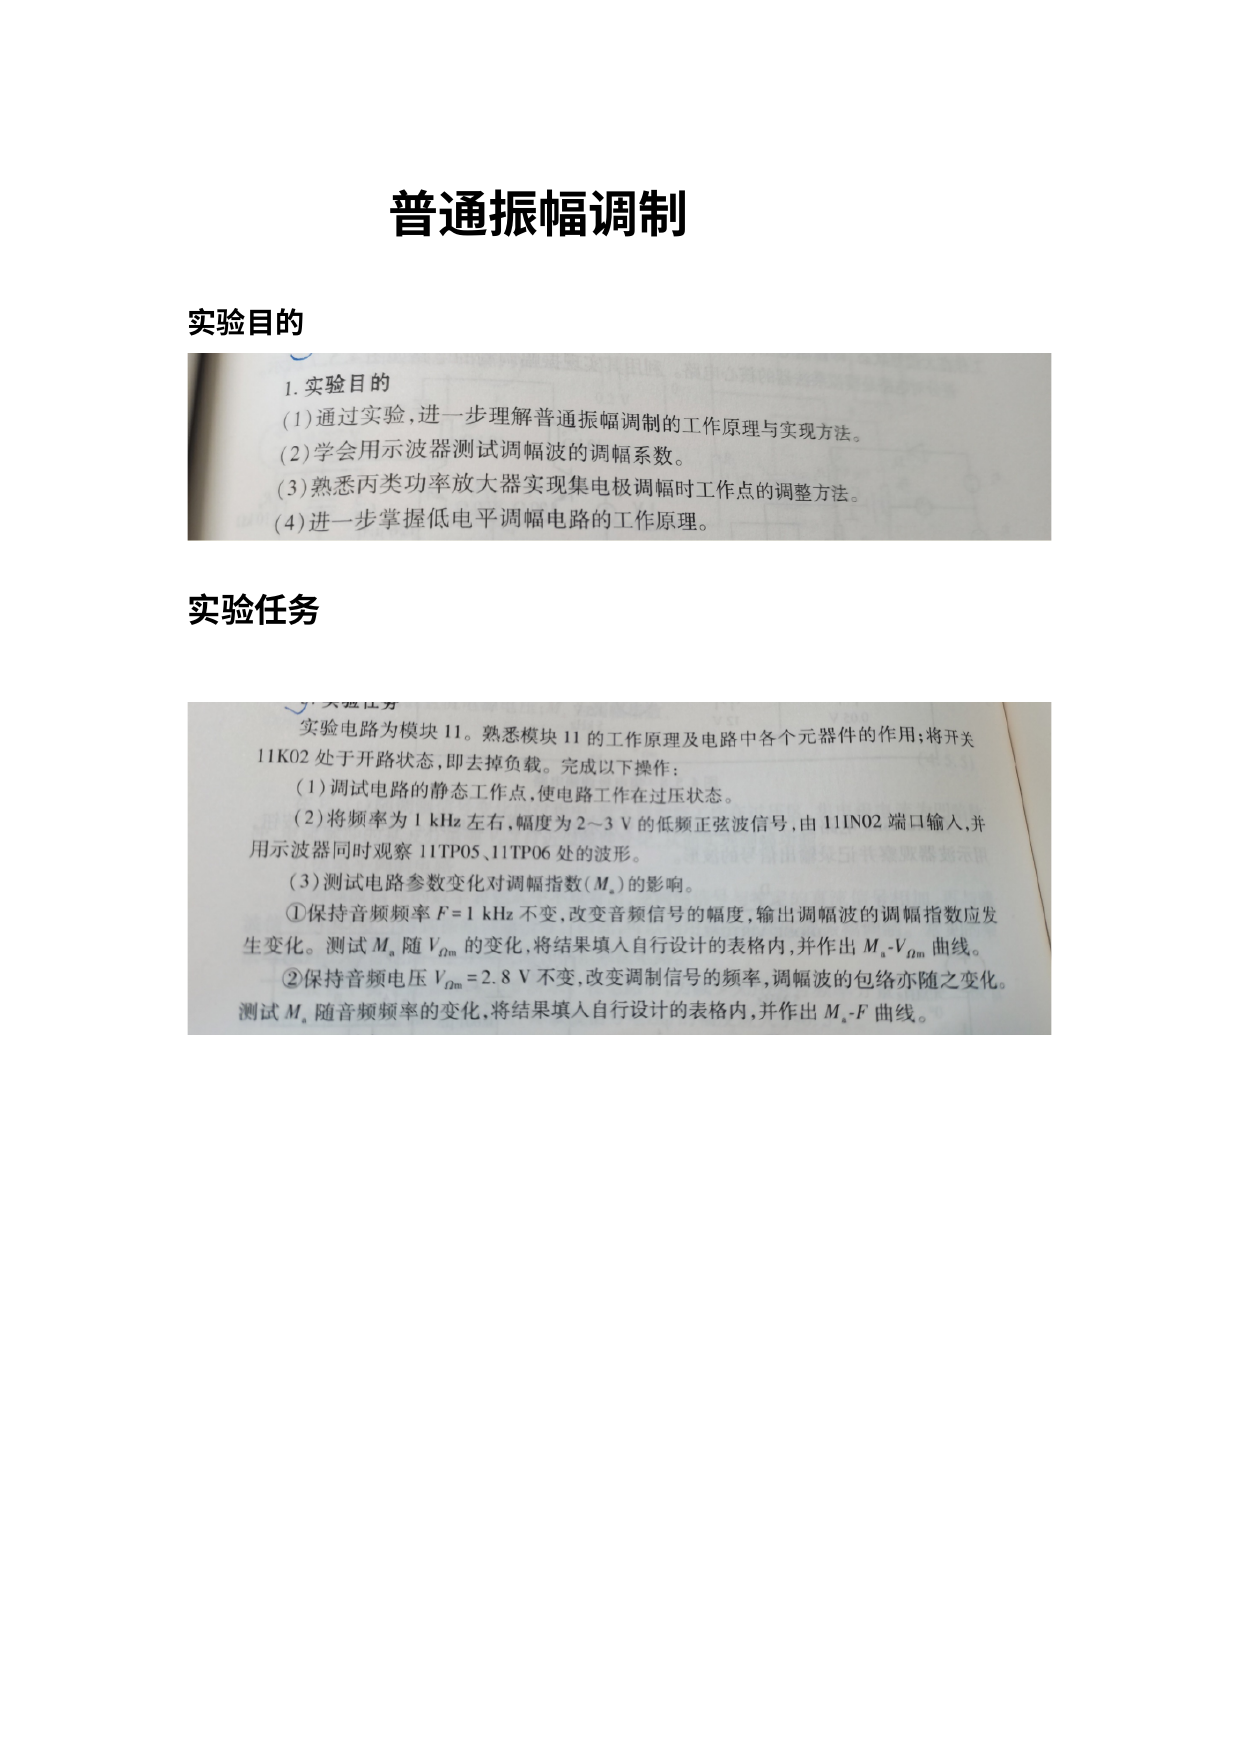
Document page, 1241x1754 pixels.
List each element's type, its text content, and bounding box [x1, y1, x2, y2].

subtitle 实验任务 [187, 576, 1053, 641]
picture [187, 353, 1052, 541]
subtitle 普通振幅调制 [187, 162, 1053, 259]
text 实验目的 [187, 289, 1053, 354]
picture [187, 702, 1052, 1035]
